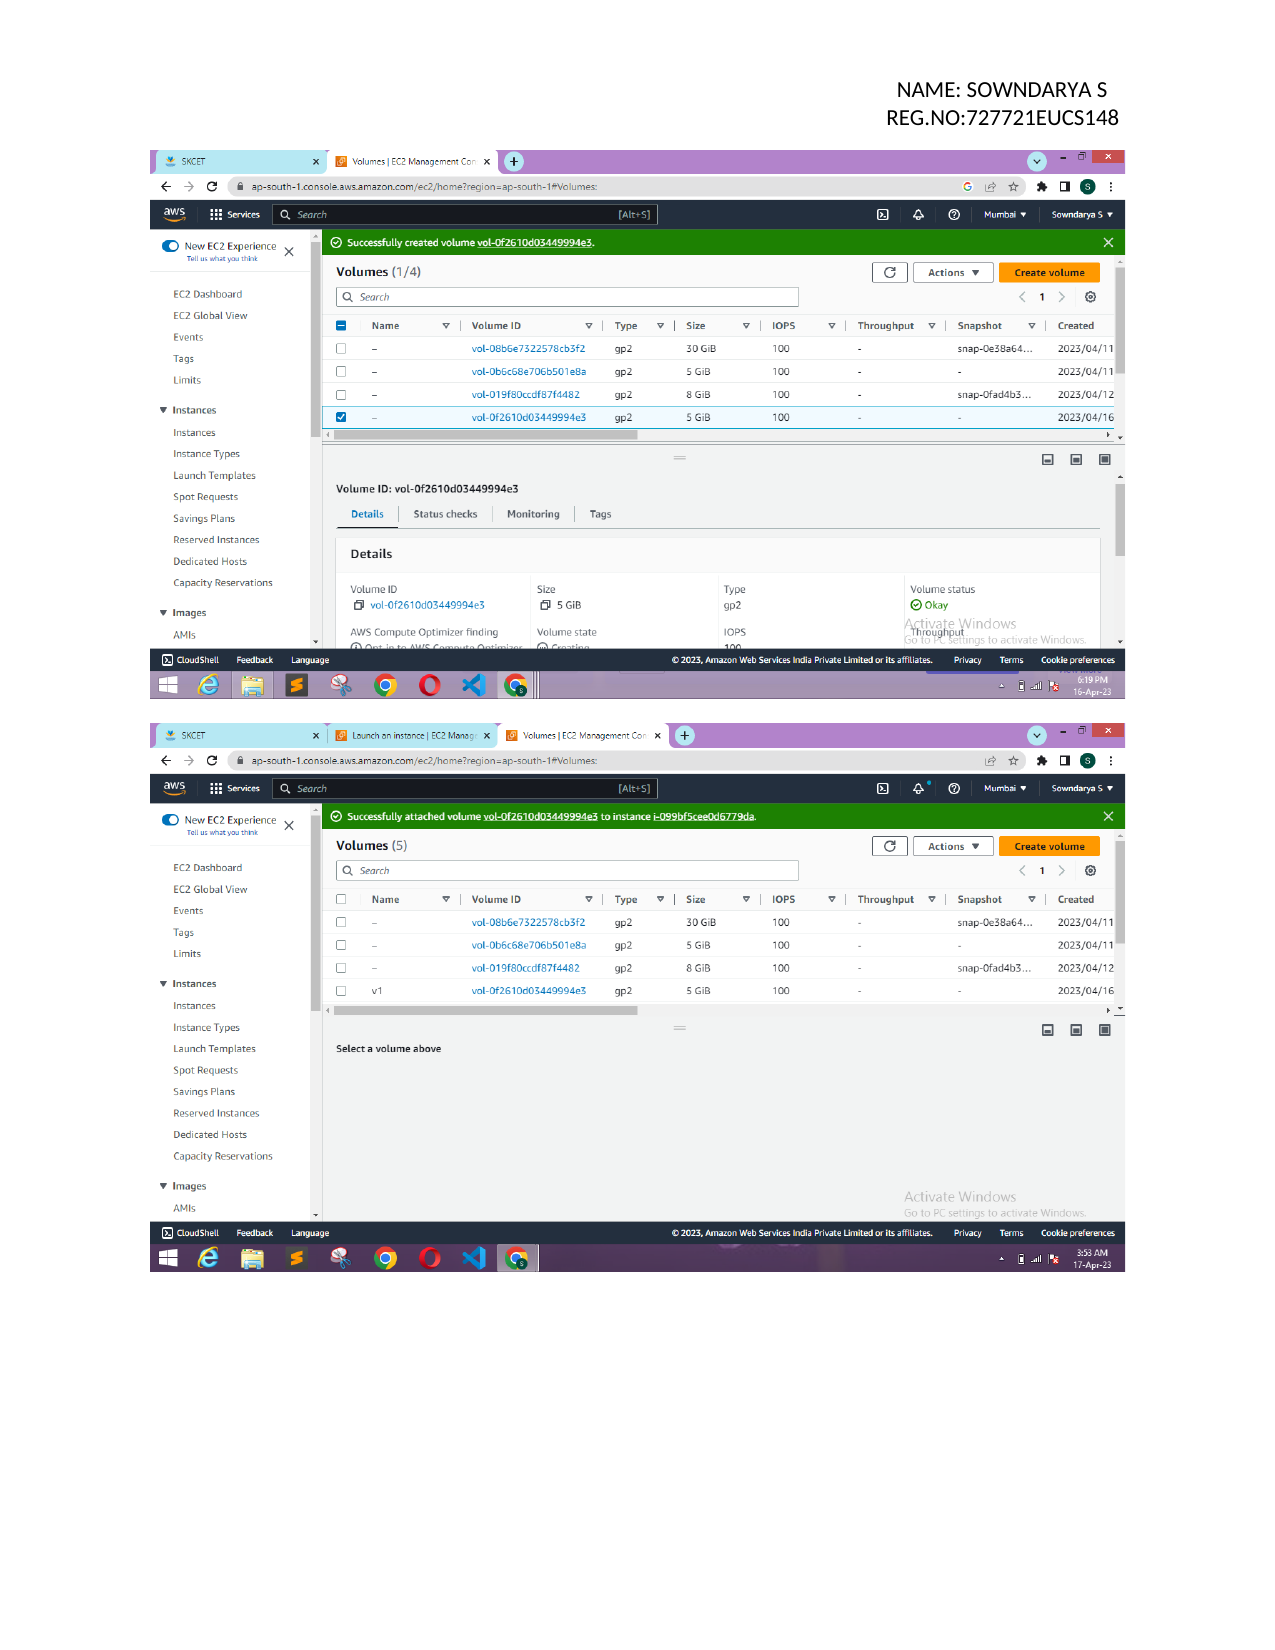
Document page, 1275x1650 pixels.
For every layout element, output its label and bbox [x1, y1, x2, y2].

picture [150, 723, 1125, 1272]
picture [150, 150, 1125, 699]
